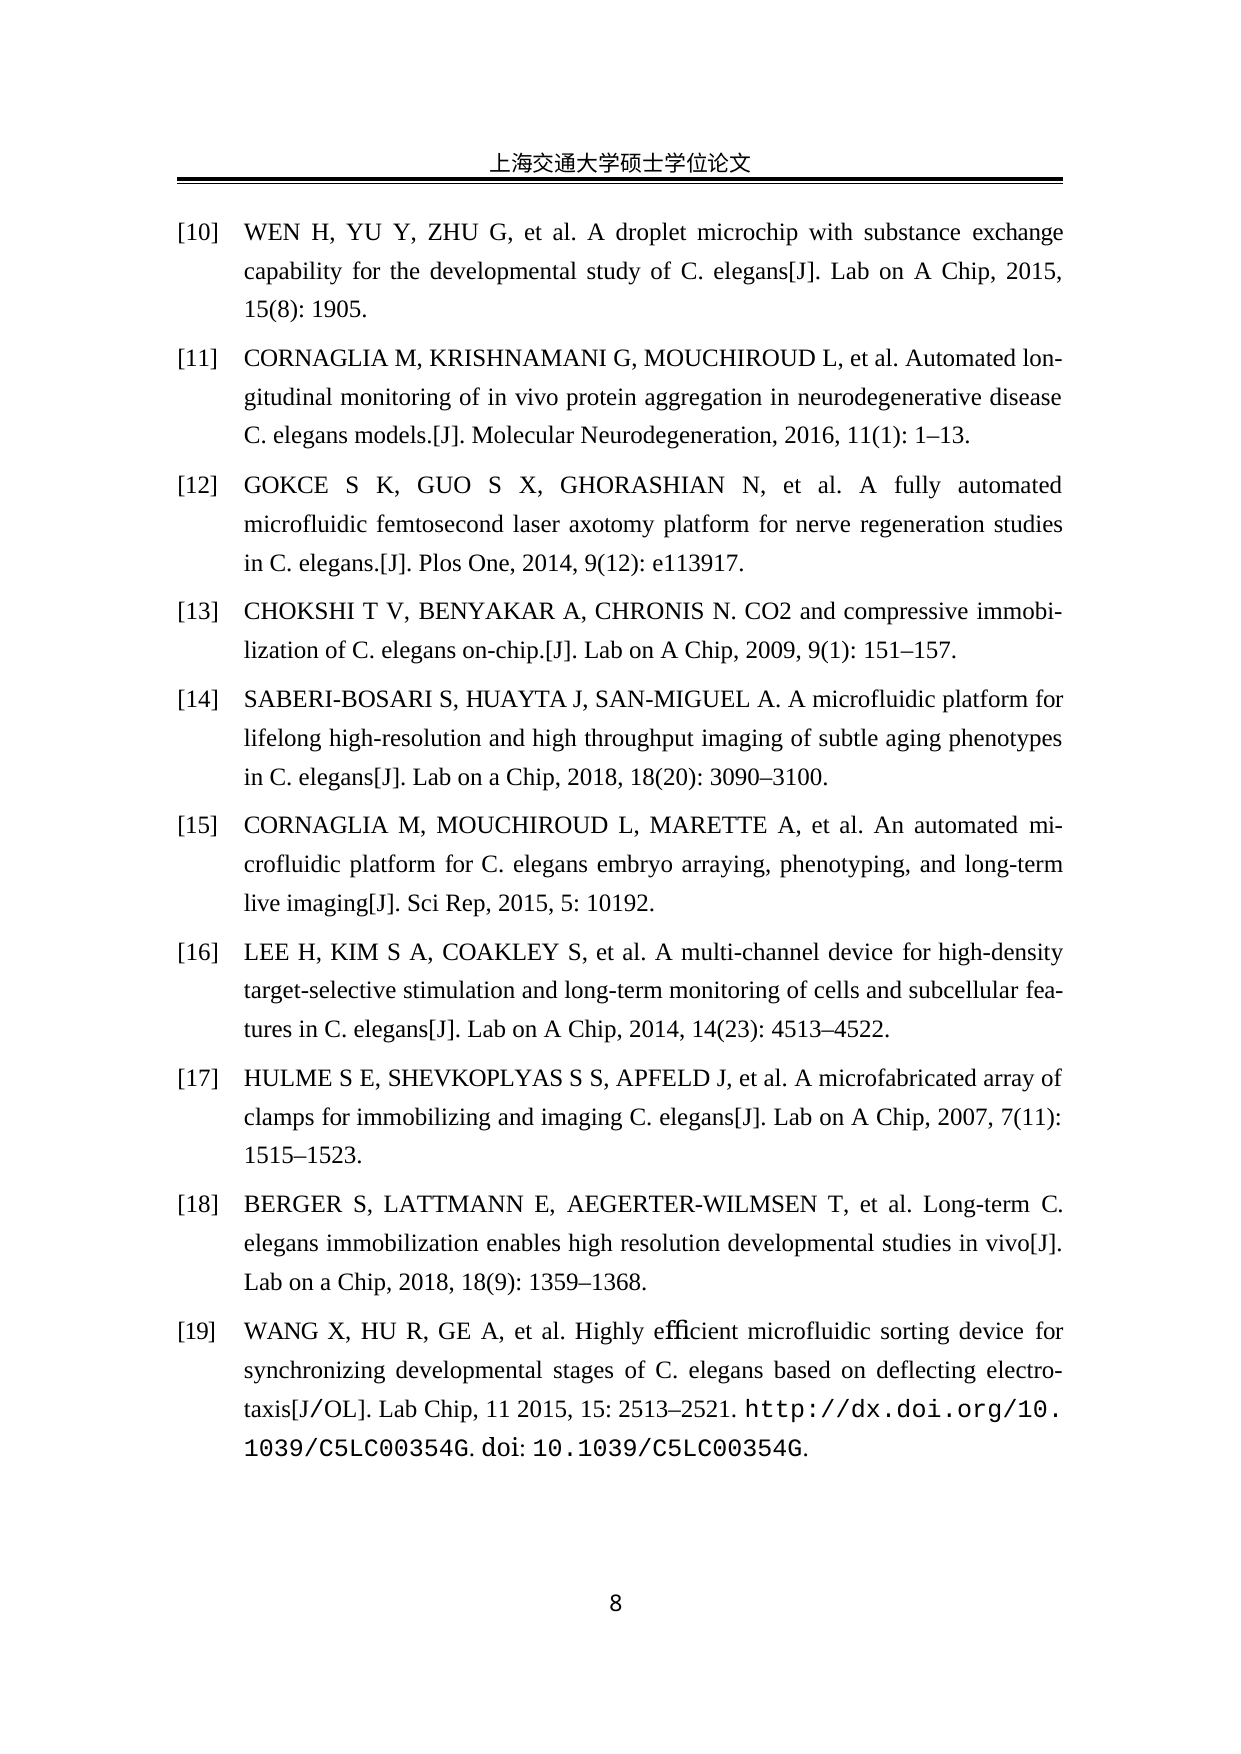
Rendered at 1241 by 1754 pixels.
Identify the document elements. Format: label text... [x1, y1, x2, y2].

list WEN H, YU Y, ZHU G, et al. A droplet microchip with substance exchange capability for the developmental study of C. elegans[J]. Lab on A Chip, 2015, 15(8): 1905. [177, 217, 1063, 323]
list HULME S E, SHEVKOPLYAS S S, APFELD J, et al. A microfabricated array of clamps for immobilizing and imaging C. elegans[J]. Lab on A Chip, 2007, 7(11): 1515–1523. [177, 1063, 1063, 1169]
list CORNAGLIA M, KRISHNAMANI G, MOUCHIROUD L, et al. Automated lon- gitudinal monitoring of in vivo protein aggregation in neurodegenerative disease [177, 343, 1063, 411]
list SABERI-BOSARI S, HUAYTA J, SAN-MIGUEL A. A microfluidic platform for lifelong high-resolution and high throughput imaging of subtle aging phenotypes in C. elegans[J]. Lab on a Chip, 2018, 18(20): 3090–3100. [177, 684, 1063, 790]
list GOKCE S K, GUO S X, GHORASHIAN N, et al. A fully automated microfluidic femtosecond laser axotomy platform for nerve regeneration studies in C. elegans.[J]. Plos One, 2014, 9(12): e113917. [177, 470, 1063, 576]
text C. elegans models.[J]. Molecular Neurodegeneration, 2016, 11(1): 1–13. [244, 421, 1173, 449]
list CORNAGLIA M, MOUCHIROUD L, MARETTE A, et al. An automated mi- crofluidic platform for C. elegans embryo arraying, phenotyping, and long-term live imaging[J]. Sci Rep, 2015, 5: 10192. [177, 810, 1063, 917]
list CHOKSHI T V, BENYAKAR A, CHRONIS N. CO2 and compressive immobi- lization of C. elegans on-chip.[J]. Lab on A Chip, 2009, 9(1): 151–157. [177, 596, 1063, 664]
list WANG X, HU R, GE A, et al. Highly eﬃcient microfluidic sorting device for synchronizing developmental stages of C. elegans based on deflecting electro- taxis[J/OL]. Lab Chip, 11 2015, 15: 2513–2521. http://dx.doi.org/10. 1039/C5LC00354G. doi: 10.1039/C5LC00354G. [177, 1308, 1063, 1464]
list LEE H, KIM S A, COAKLEY S, et al. A multi-channel device for high-density target-selective stimulation and long-term monitoring of cells and subcellular fea- tures in C. elegans[J]. Lab on A Chip, 2014, 14(23): 4513–4522. [177, 937, 1063, 1043]
list BERGER S, LATTMANN E, AEGERTER-WILMSEN T, et al. Long-term C. elegans immobilization enables high resolution developmental studies in vivo[J]. Lab on a Chip, 2018, 18(9): 1359–1368. [177, 1189, 1063, 1296]
